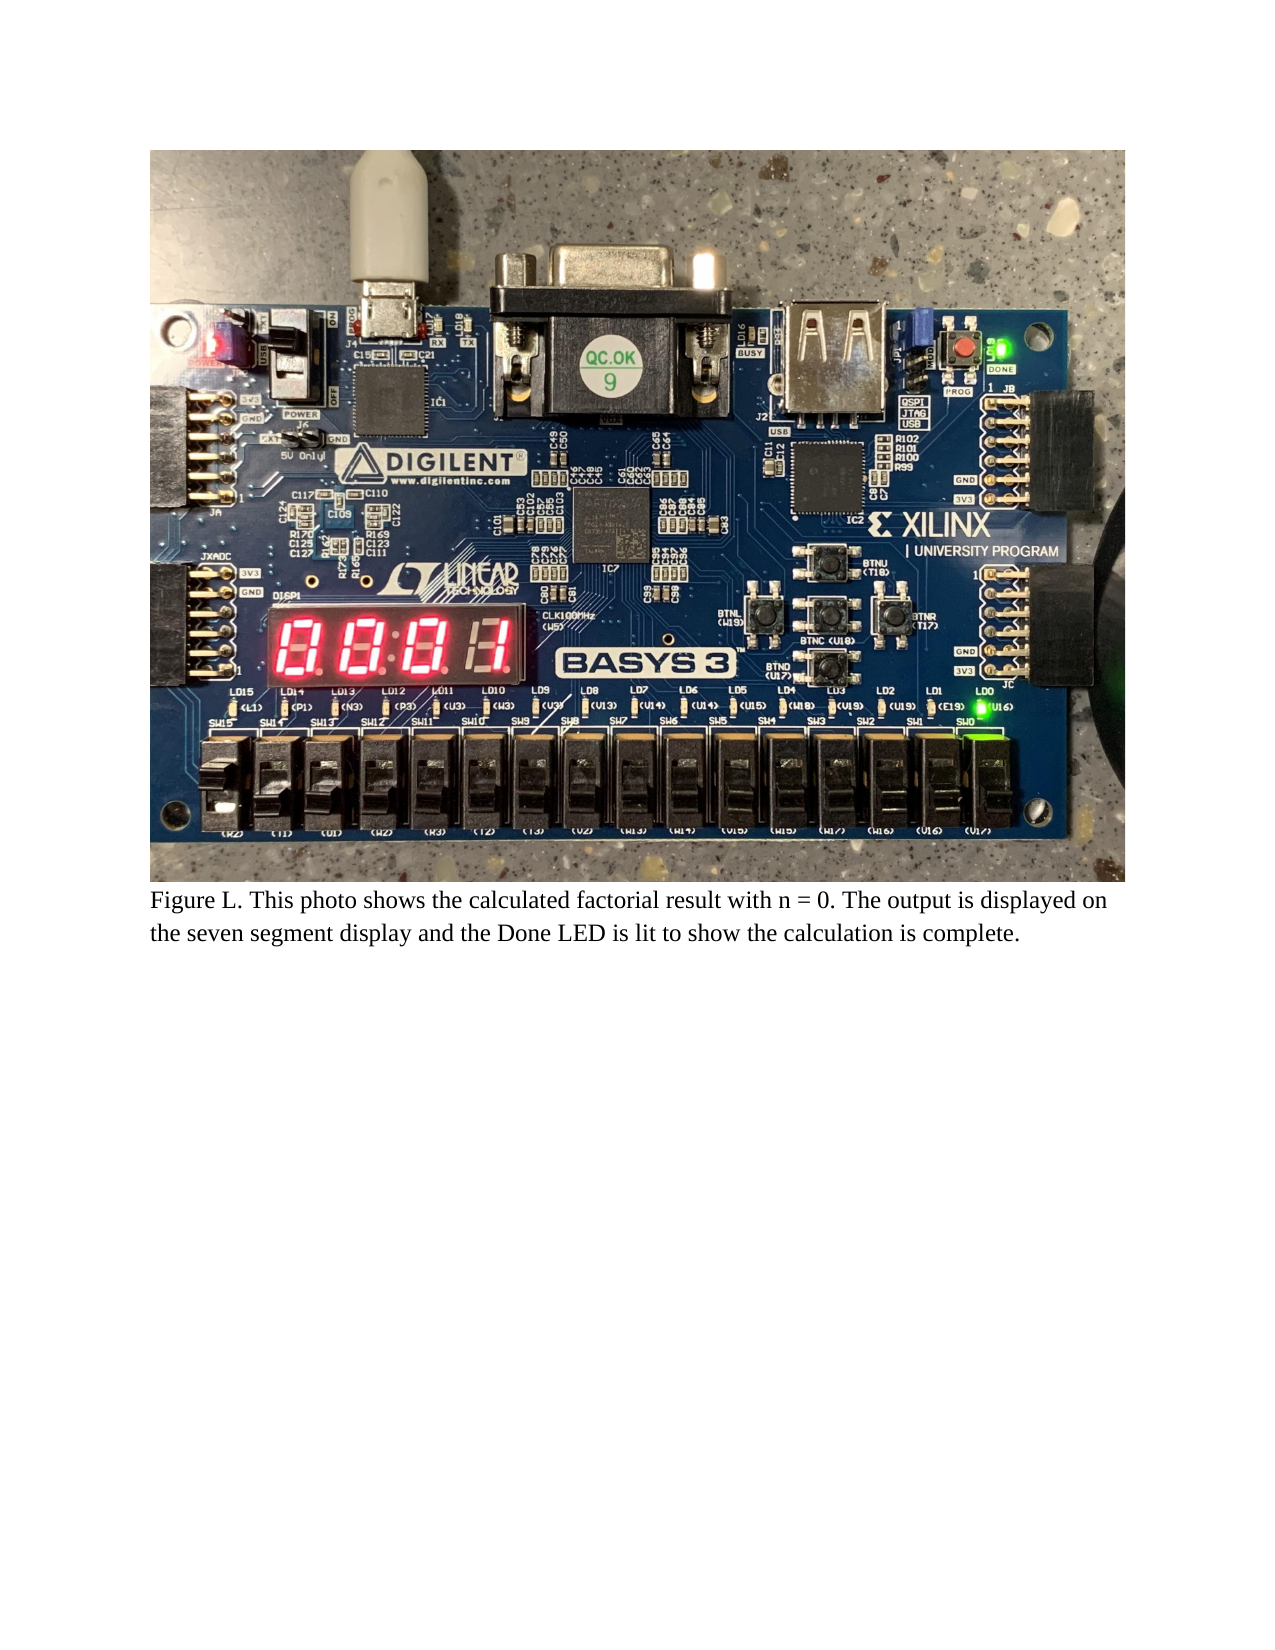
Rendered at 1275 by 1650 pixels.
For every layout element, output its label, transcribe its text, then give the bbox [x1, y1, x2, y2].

text Figure L. This photo shows the calculated factorial result with n = 0. The output is displayed on the seven segment display and the Done LED is lit to show the calculation is complete. [150, 885, 1125, 947]
picture [150, 150, 1125, 882]
